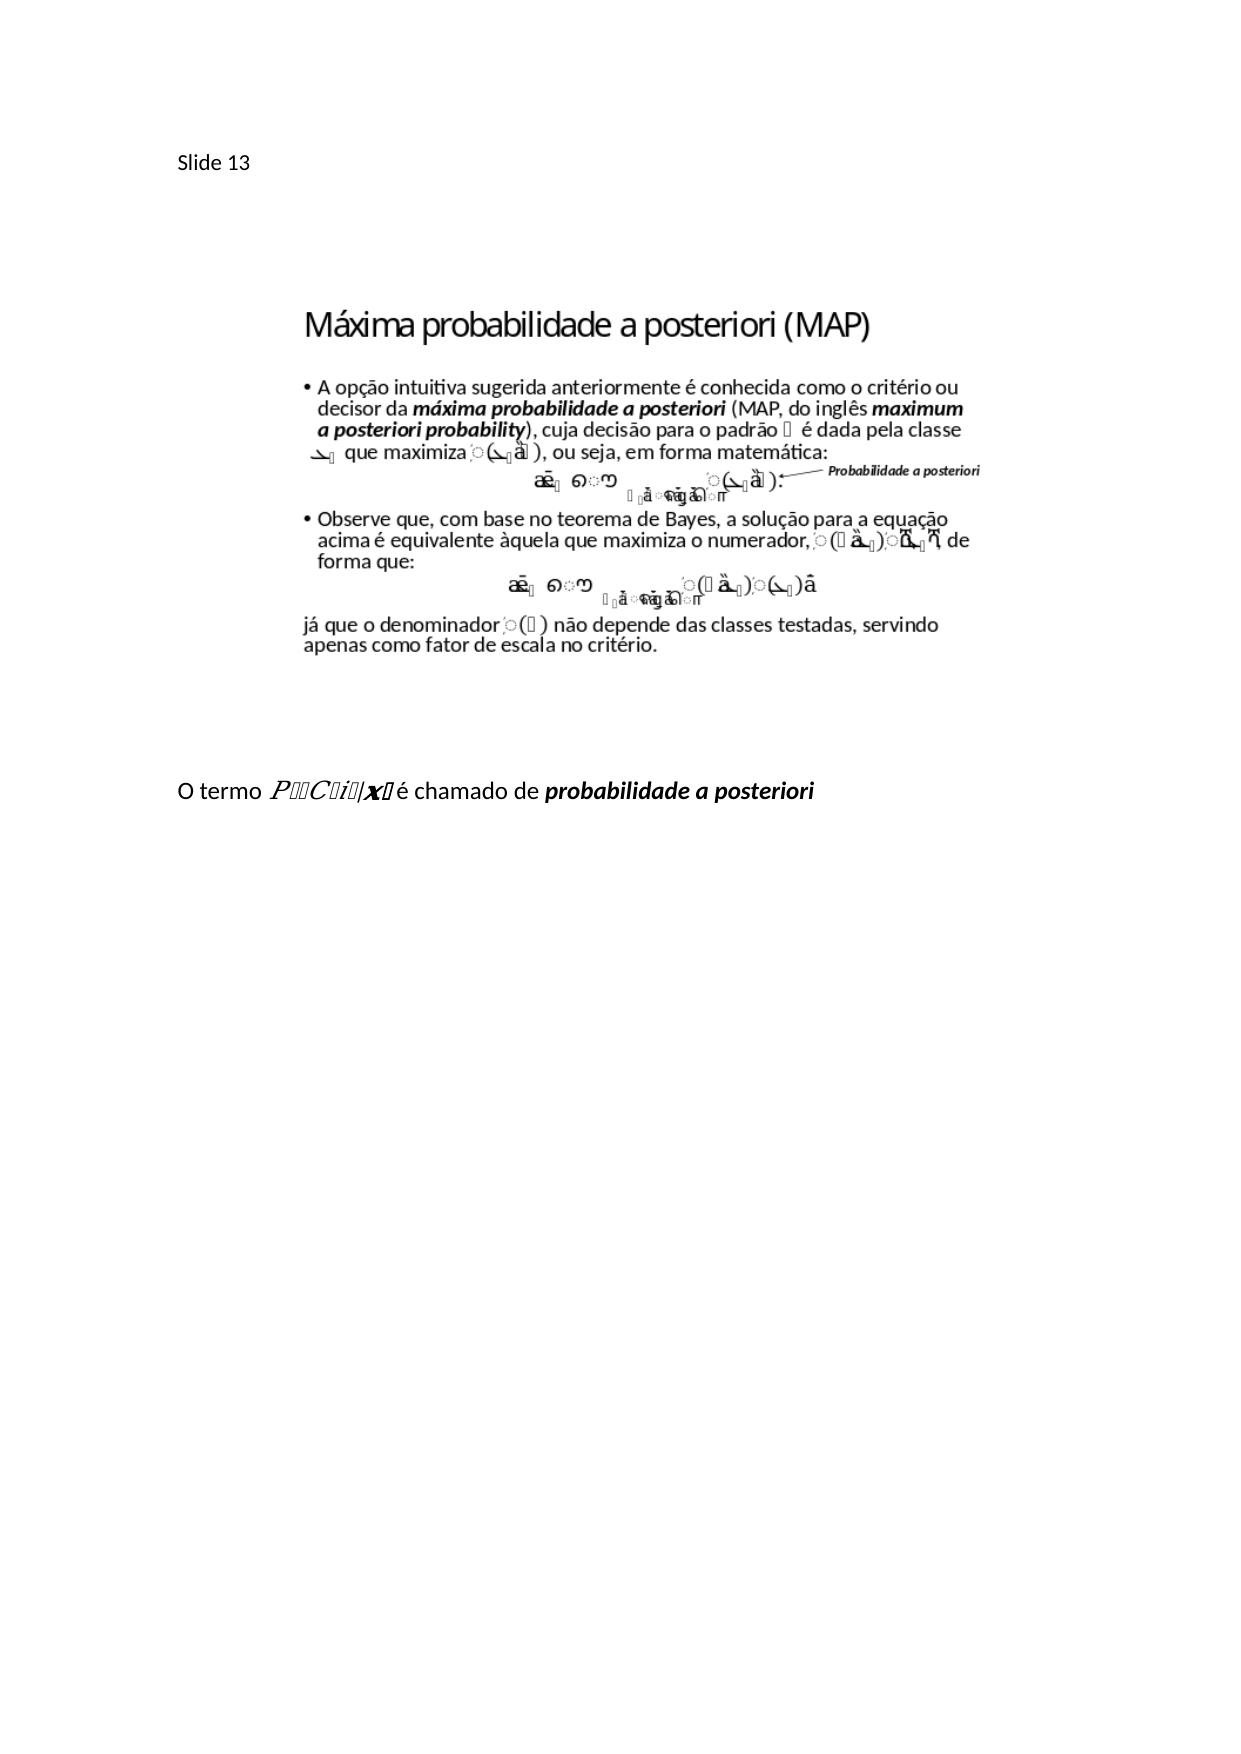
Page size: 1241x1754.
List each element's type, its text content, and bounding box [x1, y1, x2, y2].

text Slide 13 [177, 148, 1063, 176]
text O termo 𝑃﷐﷐𝐶﷮𝑖﷯|𝒙﷯ é chamado de probabilidade a posteriori [177, 774, 1063, 806]
